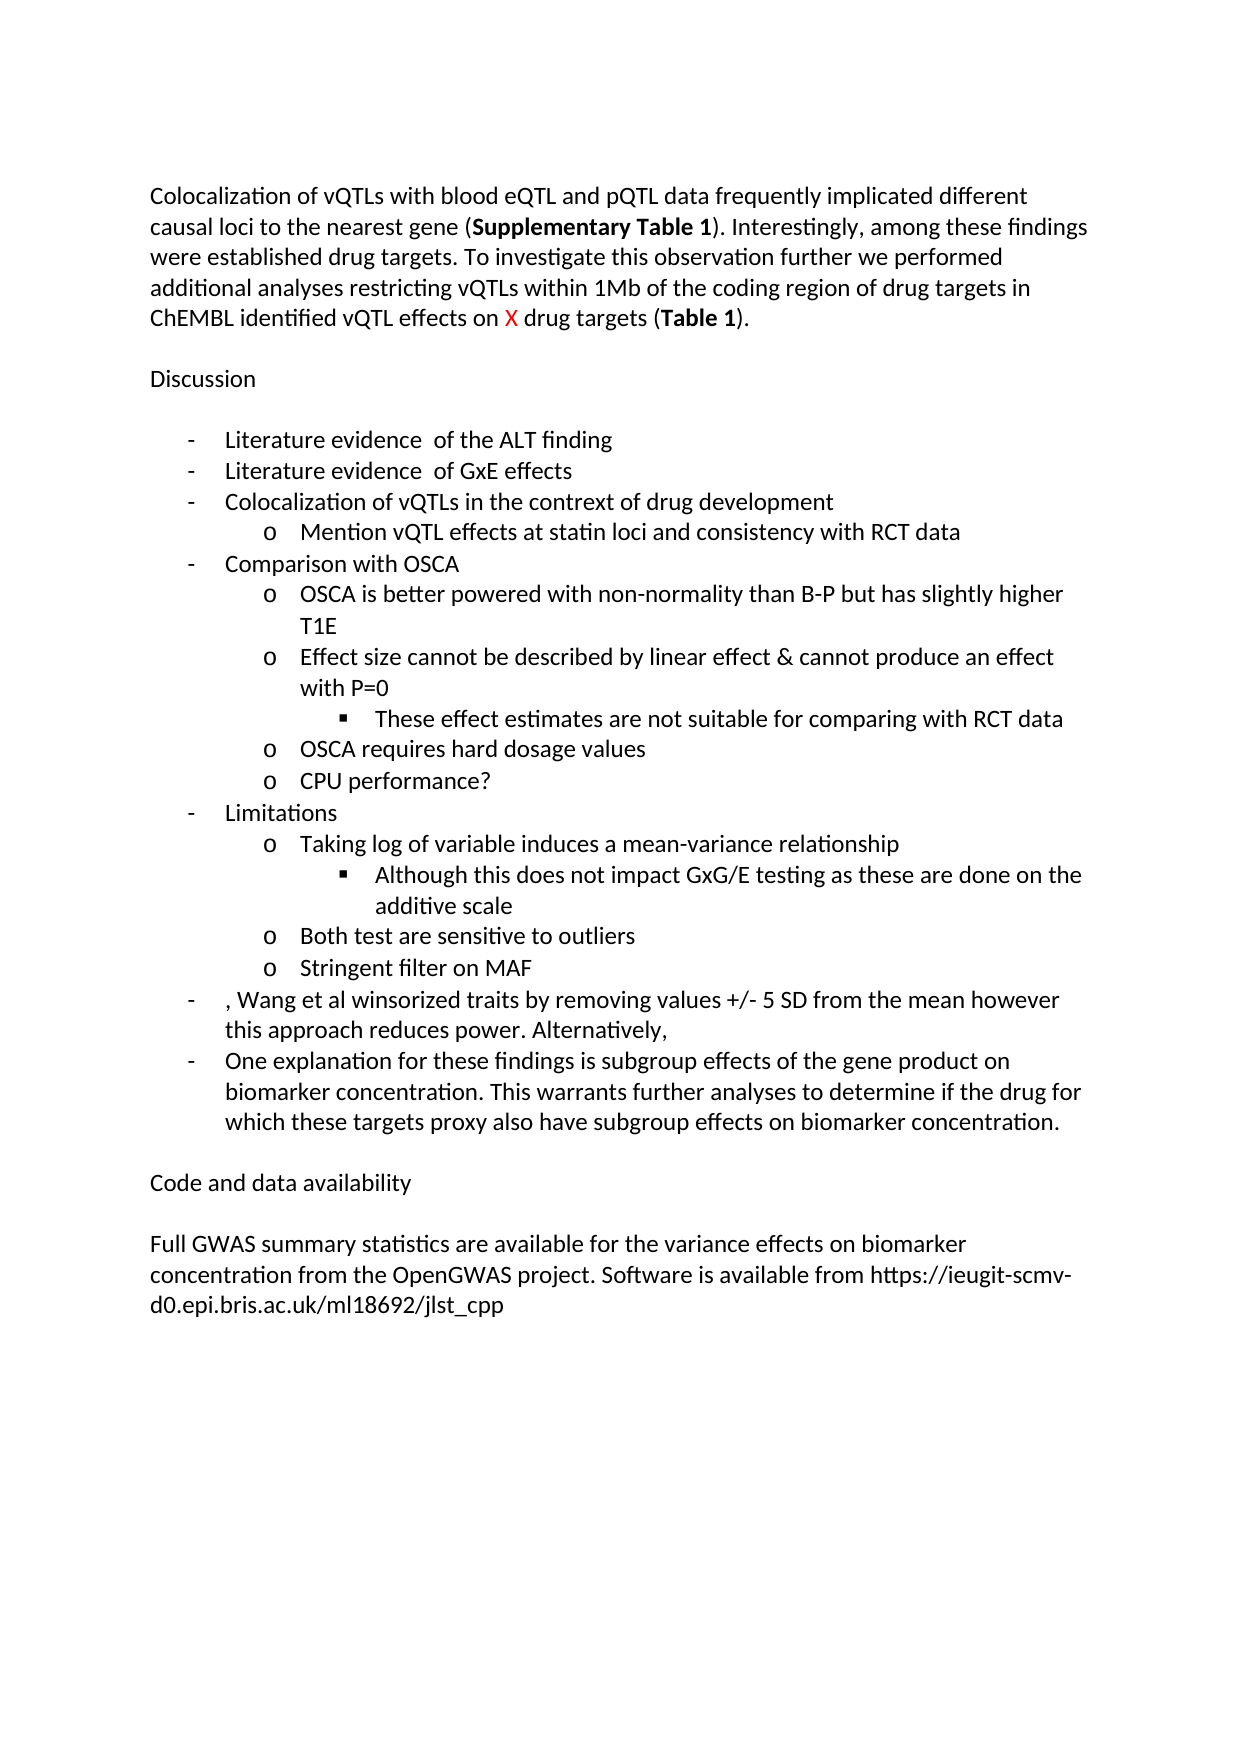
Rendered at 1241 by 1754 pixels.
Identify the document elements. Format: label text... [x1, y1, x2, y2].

list Colocalization of vQTLs in the contrext of drug development [187, 486, 1090, 516]
list , Wang et al winsorized traits by removing values +/- 5 SD from the mean however this approach reduces power. Alternatively, [187, 984, 1090, 1045]
list These effect estimates are not suitable for comparing with RCT data [337, 703, 1090, 734]
list Literature evidence of GxE effects [187, 455, 1090, 486]
text Full GWAS summary statistics are available for the variance effects on biomarker concentration from the OpenGWAS project. Software is available from https://ieugit-scmv-d0.epi.bris.ac.uk/ml18692/jlst_cpp [150, 1228, 1090, 1320]
list Effect size cannot be described by linear effect & cannot produce an effect with P=0 [262, 641, 1090, 703]
text Discussion [150, 364, 1090, 394]
text Code and data availability [150, 1167, 1090, 1198]
text Colocalization of vQTLs with blood eQTL and pQTL data frequently implicated different causal loci to the nearest gene (Supplementary Table 1). Interestingly, among these findings were established drug targets. To investigate this observation further we performed additional analyses restricting vQTLs within 1Mb of the coding region of drug targets in ChEMBL identified vQTL effects on X drug targets (Table 1). [150, 181, 1090, 333]
list Literature evidence of the ALT finding [187, 425, 1090, 455]
list Although this does not impact GxG/E testing as these are done on the additive scale [337, 859, 1090, 921]
list Both test are sensitive to outliers [262, 921, 1090, 952]
list CPU performance? [262, 765, 1090, 797]
list Limitations [187, 797, 1090, 828]
list OSCA is better powered with non-normality than B-P but has slightly higher T1E [262, 578, 1090, 641]
list Taking log of variable induces a mean-variance relationship [262, 828, 1090, 859]
list OSCA requires hard dosage values [262, 734, 1090, 765]
list One explanation for these findings is subgroup effects of the gene product on biomarker concentration. This warrants further analyses to determine if the drug for which these targets proxy also have subgroup effects on biomarker concentration. [187, 1045, 1090, 1137]
list Mention vQTL effects at statin loci and consistency with RCT data [262, 516, 1090, 548]
list Stringent filter on MAF [262, 952, 1090, 984]
list Comparison with OSCA [187, 548, 1090, 578]
